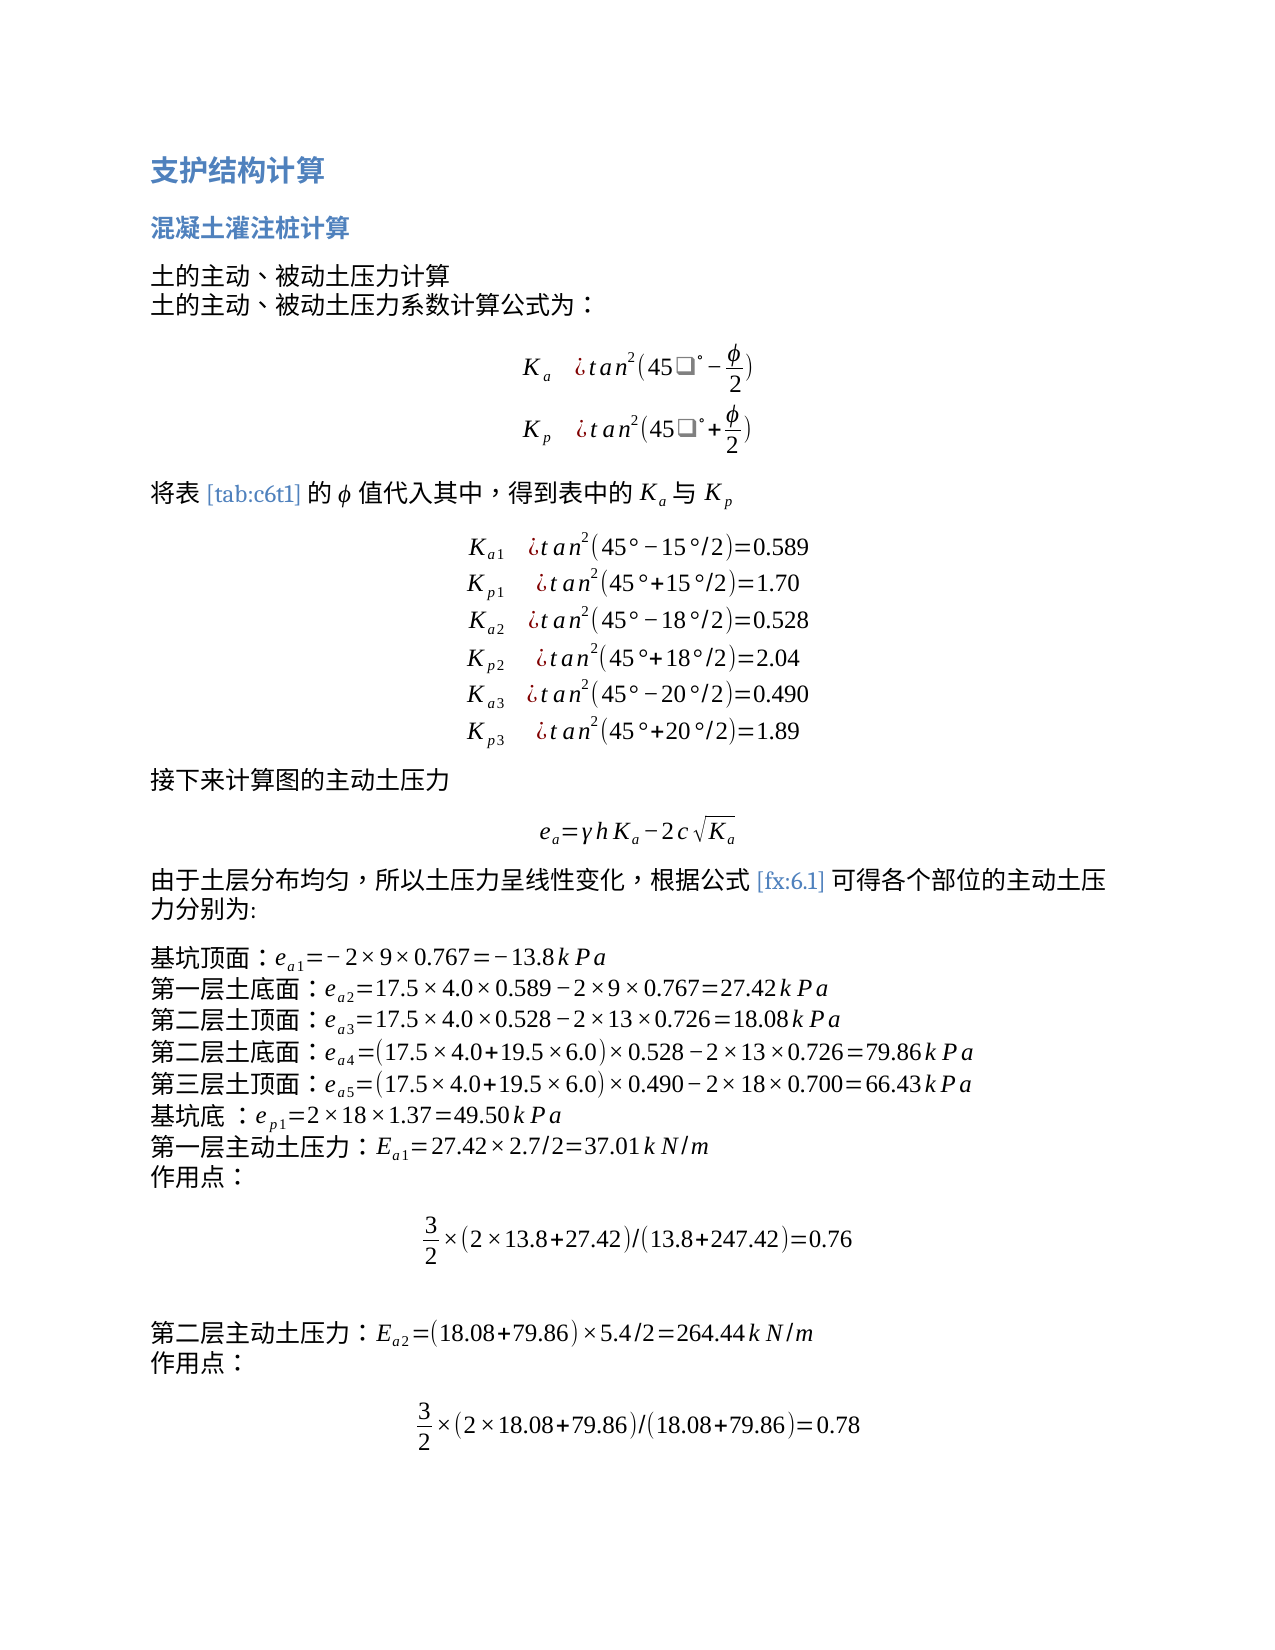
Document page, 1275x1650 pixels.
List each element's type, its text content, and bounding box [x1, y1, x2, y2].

text 土的主动、被动土压力计算 土的主动、被动土压力系数计算公式为： [150, 263, 1125, 321]
text 第二层主动土压力： 作用点： [150, 1289, 1125, 1379]
text 将表 [tab:c6t1] 的 值代入其中，得到表中的 与 [150, 478, 1125, 510]
text 基坑顶面： 第一层土底面： 第二层土顶面： 第二层土底面： 第三层土顶面： 基坑底 ： 第一层主动土压力： 作用点： [150, 943, 1125, 1193]
text 接下来计算图的主动土压力 [150, 767, 1125, 796]
subtitle 混凝土灌注桩计算 [150, 211, 1125, 244]
subtitle 支护结构计算 [150, 150, 1125, 190]
text 由于土层分布均匀，所以土压力呈线性变化，根据公式 [fx:6.1] 可得各个部位的主动土压力分别为: [150, 867, 1125, 924]
